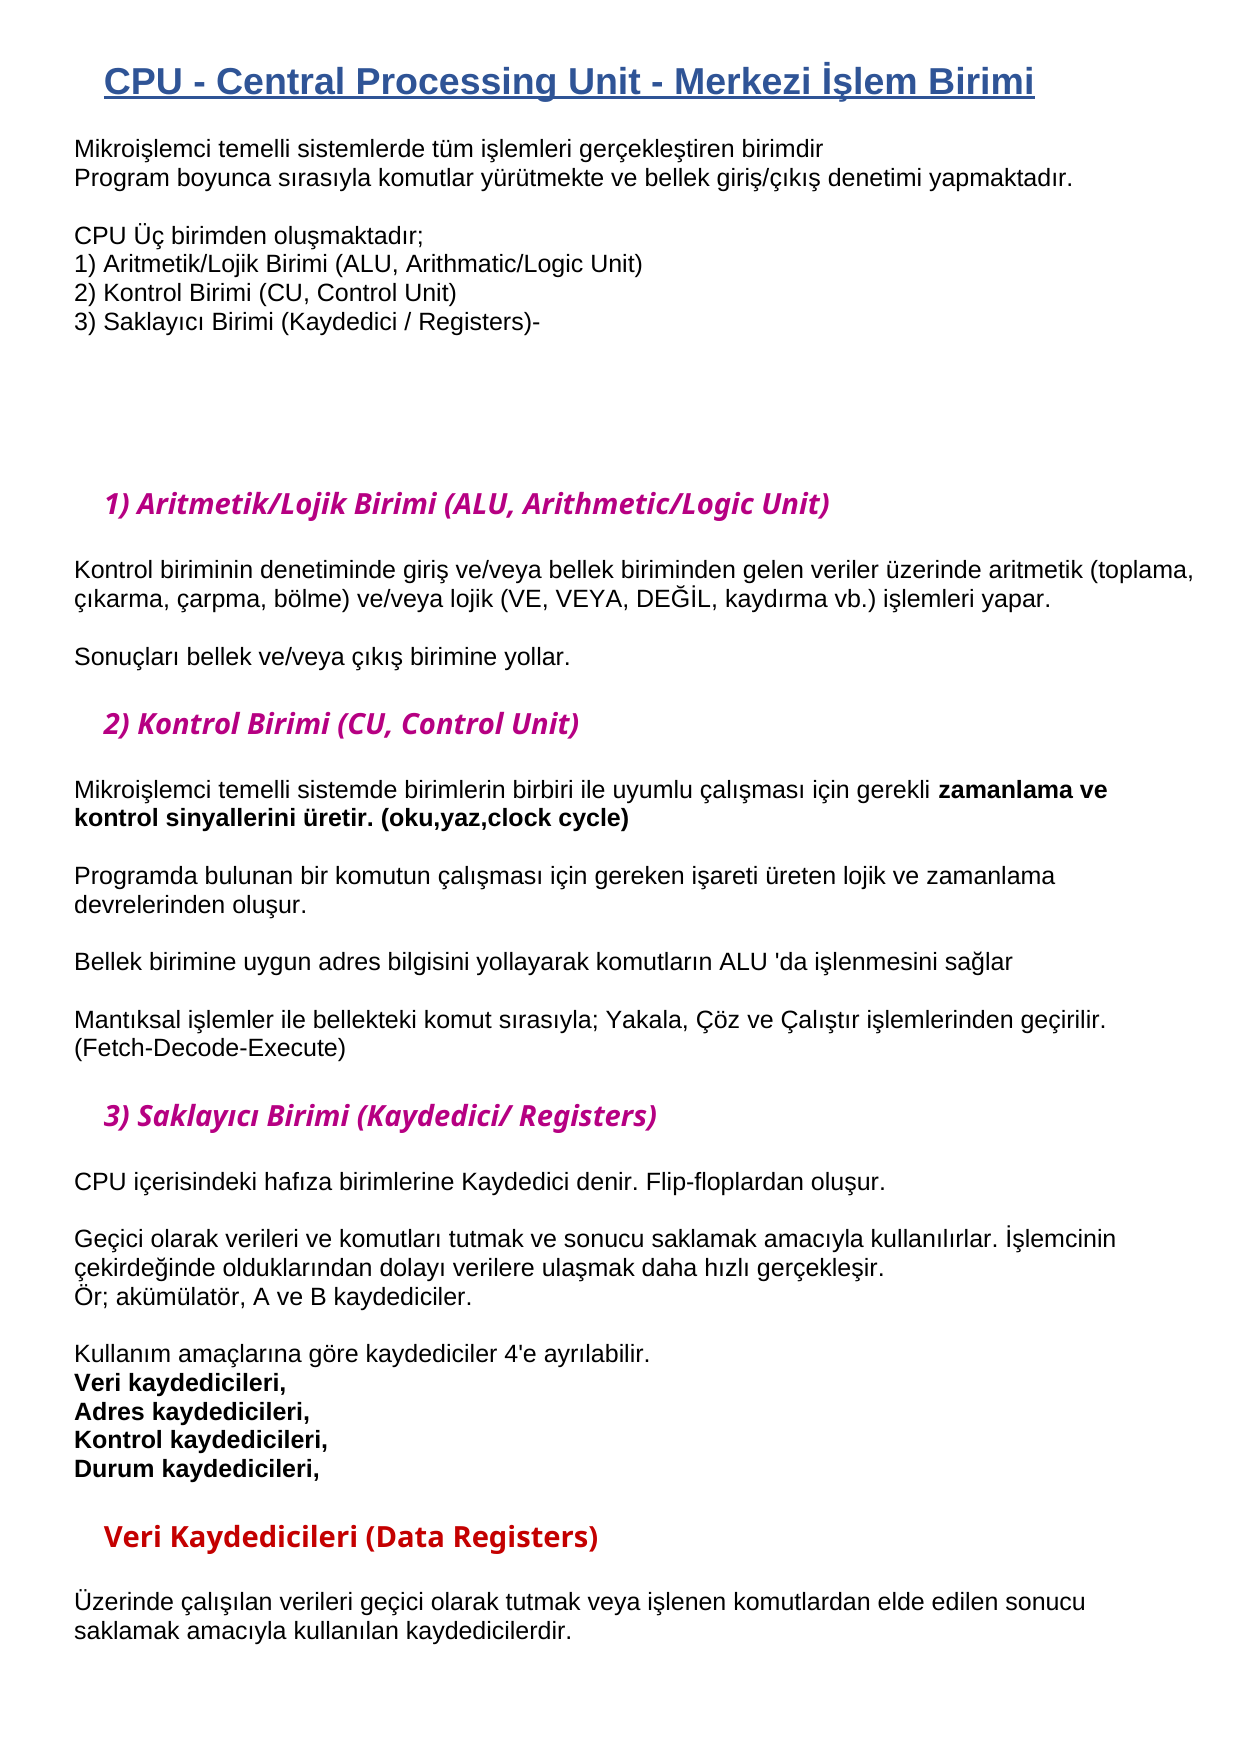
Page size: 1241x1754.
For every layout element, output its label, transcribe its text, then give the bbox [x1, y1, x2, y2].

subtitle Veri Kaydedicileri (Data Registers) [103, 1516, 1196, 1556]
text Durum kaydedicileri, [74, 1454, 1196, 1483]
text Bellek birimine uygun adres bilgisini yollayarak komutların ALU 'da işlenmesini sağlar [74, 947, 1196, 976]
text Mikroişlemci temelli sistemlerde tüm işlemleri gerçekleştiren birimdir [74, 134, 1196, 163]
text 1) Aritmetik/Lojik Birimi (ALU, Arithmatic/Logic Unit) [74, 249, 1196, 278]
text Adres kaydedicileri, [74, 1397, 1196, 1425]
subtitle 1) Aritmetik/Lojik Birimi (ALU, Arithmetic/Logic Unit) [103, 484, 1196, 523]
subtitle 3) Saklayıcı Birimi (Kaydedici/ Registers) [103, 1095, 1196, 1135]
text 2) Kontrol Birimi (CU, Control Unit) [74, 278, 1196, 307]
subtitle 2) Kontrol Birimi (CU, Control Unit) [103, 703, 1196, 743]
text Veri kaydedicileri, [74, 1368, 1196, 1397]
text Program boyunca sırasıyla komutlar yürütmekte ve bellek giriş/çıkış denetimi yapmaktadır. [74, 163, 1196, 192]
text CPU Üç birimden oluşmaktadır; [74, 221, 1196, 249]
text Geçici olarak verileri ve komutları tutmak ve sonucu saklamak amacıyla kullanılırlar. İşlemcinin çekirdeğinde olduklarından dolayı verilere ulaşmak daha hızlı gerçekleşir. [74, 1224, 1196, 1282]
subtitle CPU - Central Processing Unit - Merkezi İşlem Birimi [103, 59, 1196, 102]
text (Fetch-Decode-Execute) [74, 1033, 1196, 1062]
text Kontrol kaydedicileri, [74, 1425, 1196, 1454]
text Programda bulunan bir komutun çalışması için gereken işareti üreten lojik ve zamanlama devrelerinden oluşur. [74, 861, 1196, 918]
text Mikroişlemci temelli sistemde birimlerin birbiri ile uyumlu çalışması için gerekli zamanlama ve kontrol sinyallerini üretir. (oku,yaz,clock cycle) [74, 775, 1196, 832]
text Kontrol biriminin denetiminde giriş ve/veya bellek biriminden gelen veriler üzerinde aritmetik (toplama, çıkarma, çarpma, bölme) ve/veya lojik (VE, VEYA, DEĞİL, kaydırma vb.) işlemleri yapar. [74, 555, 1196, 613]
text Ör; akümülatör, A ve B kaydediciler. [74, 1282, 1196, 1310]
text Sonuçları bellek ve/veya çıkış birimine yollar. [74, 641, 1196, 670]
text 3) Saklayıcı Birimi (Kaydedici / Registers)- [74, 307, 1196, 336]
text Mantıksal işlemler ile bellekteki komut sırasıyla; Yakala, Çöz ve Çalıştır işlemlerinden geçirilir. [74, 1005, 1196, 1033]
text Kullanım amaçlarına göre kaydediciler 4'e ayrılabilir. [74, 1339, 1196, 1368]
text Üzerinde çalışılan verileri geçici olarak tutmak veya işlenen komutlardan elde edilen sonucu saklamak amacıyla kullanılan kaydedicilerdir. [74, 1587, 1196, 1645]
text CPU içerisindeki hafıza birimlerine Kaydedici denir. Flip-floplardan oluşur. [74, 1167, 1196, 1195]
